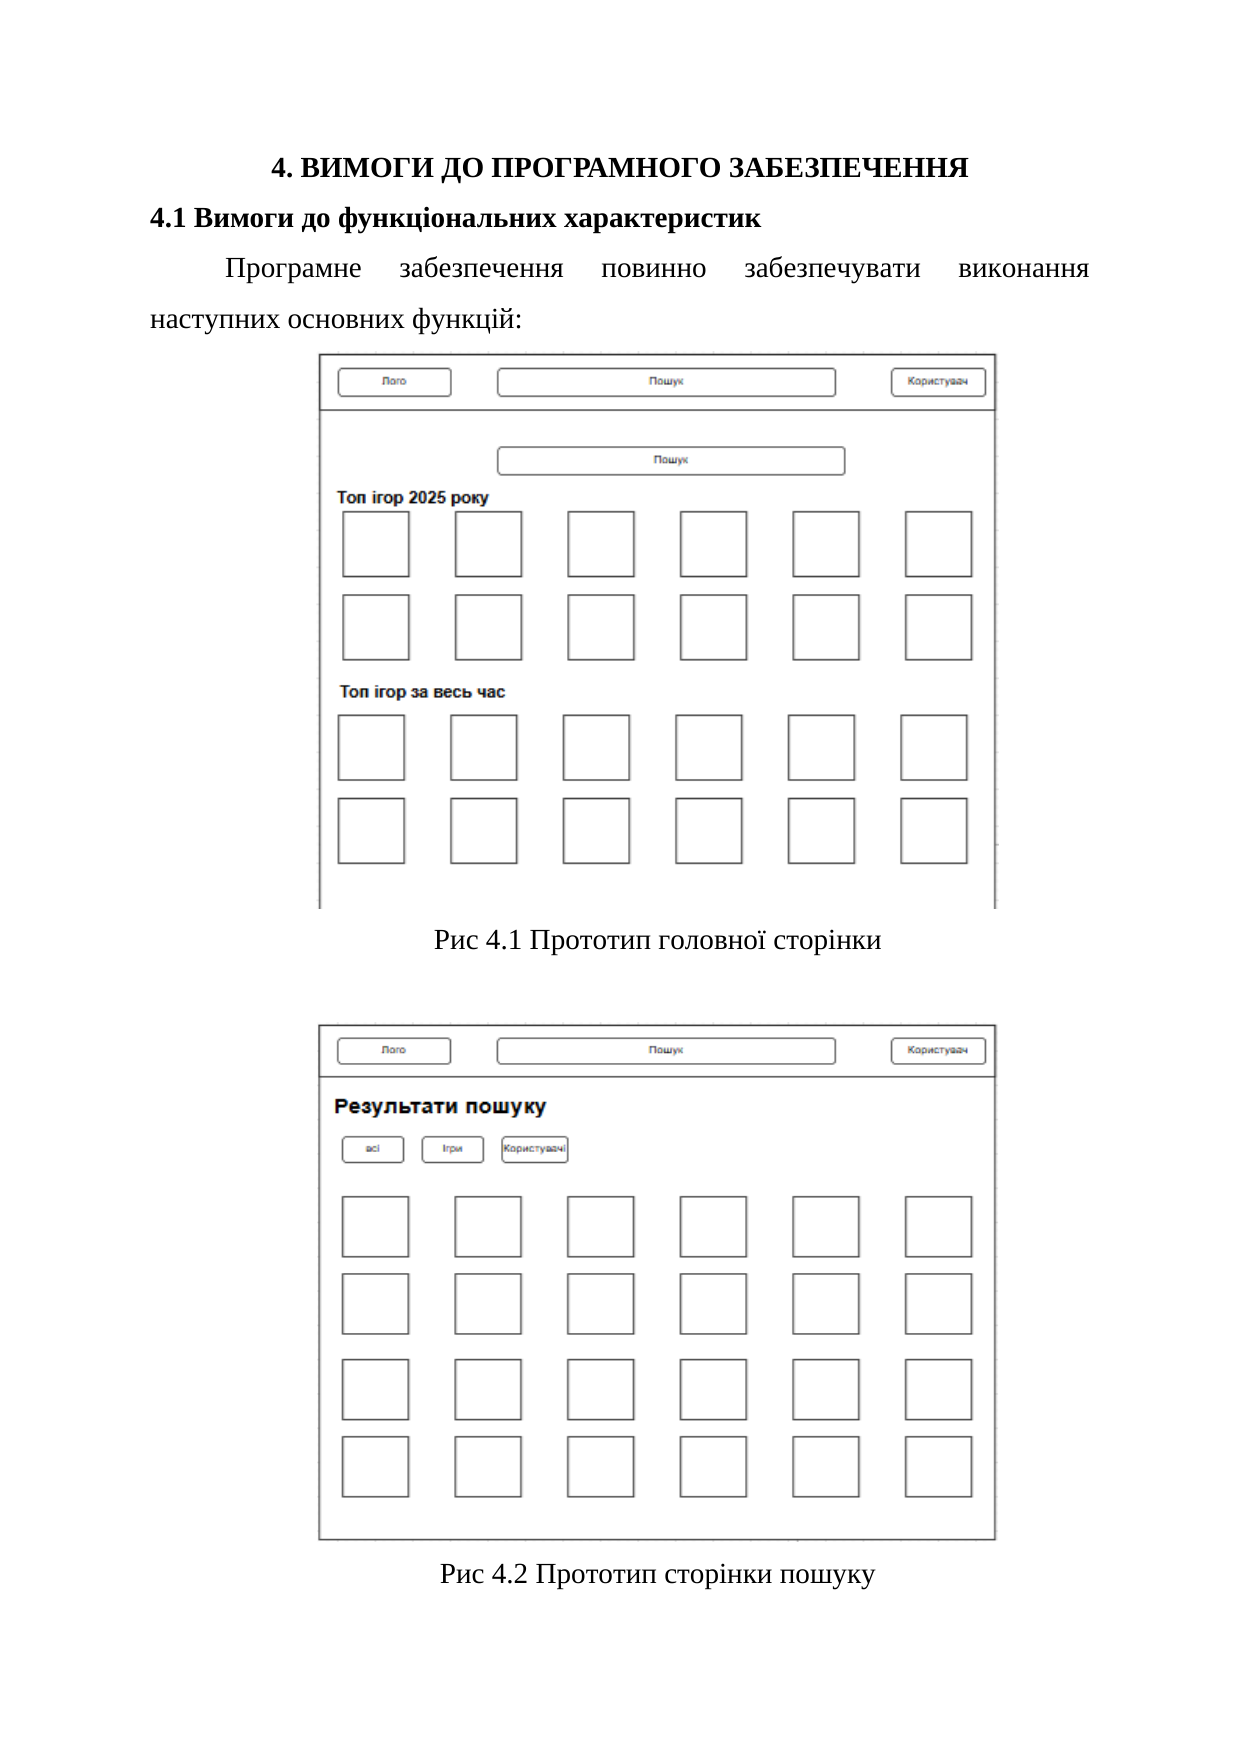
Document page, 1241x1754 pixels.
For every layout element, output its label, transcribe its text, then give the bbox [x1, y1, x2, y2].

subtitle 4.1 Вимоги до функціональних характеристик [150, 200, 1090, 234]
text Рис 4.2 Прототип сторінки пошуку [150, 1556, 1090, 1589]
picture [316, 351, 999, 909]
subtitle 4. ВИМОГИ ДО ПРОГРАМНОГО ЗАБЕЗПЕЧЕННЯ [150, 150, 1090, 183]
text Програмне забезпечення повинно забезпечувати виконання наступних основних функцій: [150, 251, 1090, 334]
text Рис 4.1 Прототип головної сторінки [150, 922, 1090, 956]
picture [317, 1022, 999, 1542]
